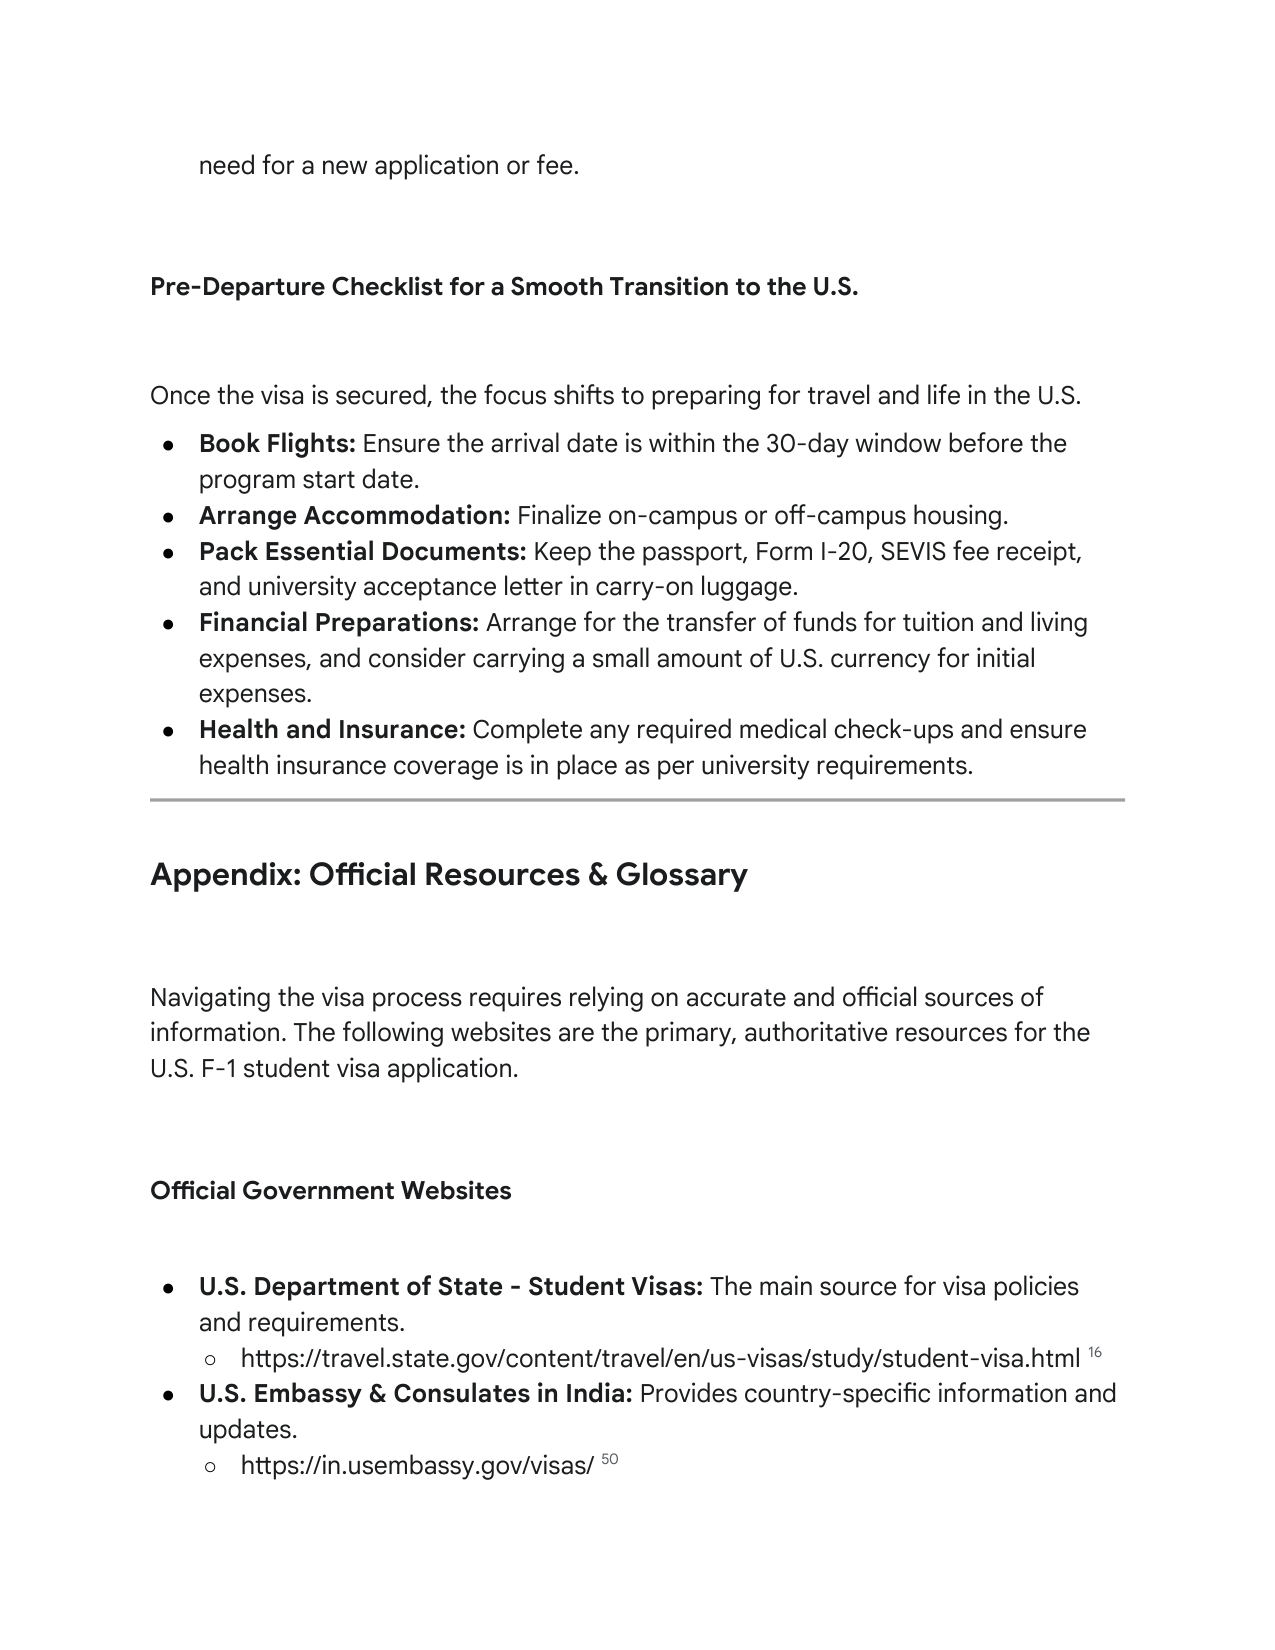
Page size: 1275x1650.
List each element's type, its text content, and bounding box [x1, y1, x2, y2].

subtitle Pre-Departure Checklist for a Smooth Transition to the U.S. [150, 271, 1125, 303]
list Pack Essential Documents: Keep the passport, Form I-20, SEVIS fee receipt, and university acceptance letter in carry-on luggage. [161, 536, 1125, 603]
list U.S. Department of State - Student Visas: The main source for visa policies and requirements. [161, 1271, 1125, 1338]
list U.S. Embassy & Consulates in India: Provides country-specific information and updates. [161, 1378, 1125, 1446]
list Book Flights: Ensure the arrival date is within the 30-day window before the program start date. [161, 429, 1125, 496]
list https://travel.state.gov/content/travel/en/us-visas/study/student-visa.html 16 [203, 1343, 1125, 1374]
subtitle Appendix: Official Resources & Glossary [150, 855, 1125, 894]
subtitle Official Government Websites [150, 1175, 1125, 1206]
list Financial Preparations: Arrange for the transfer of funds for tuition and living expenses, and consider carrying a small amount of U.S. currency for initial expenses. [161, 607, 1125, 710]
list https://in.usembassy.gov/visas/ 50 [203, 1450, 1125, 1481]
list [161, 150, 1125, 181]
list Health and Insurance: Complete any required medical check-ups and ensure health insurance coverage is in place as per university requirements. [161, 714, 1125, 782]
text Once the visa is secured, the focus shifts to preparing for travel and life in the U.S. [150, 380, 1125, 412]
text Navigating the visa process requires relying on accurate and official sources of information. The following websites are the primary, authoritative resources for the U.S. F-1 student visa application. [150, 982, 1125, 1085]
list Arrange Accommodation: Finalize on-campus or off-campus housing. [161, 500, 1125, 531]
